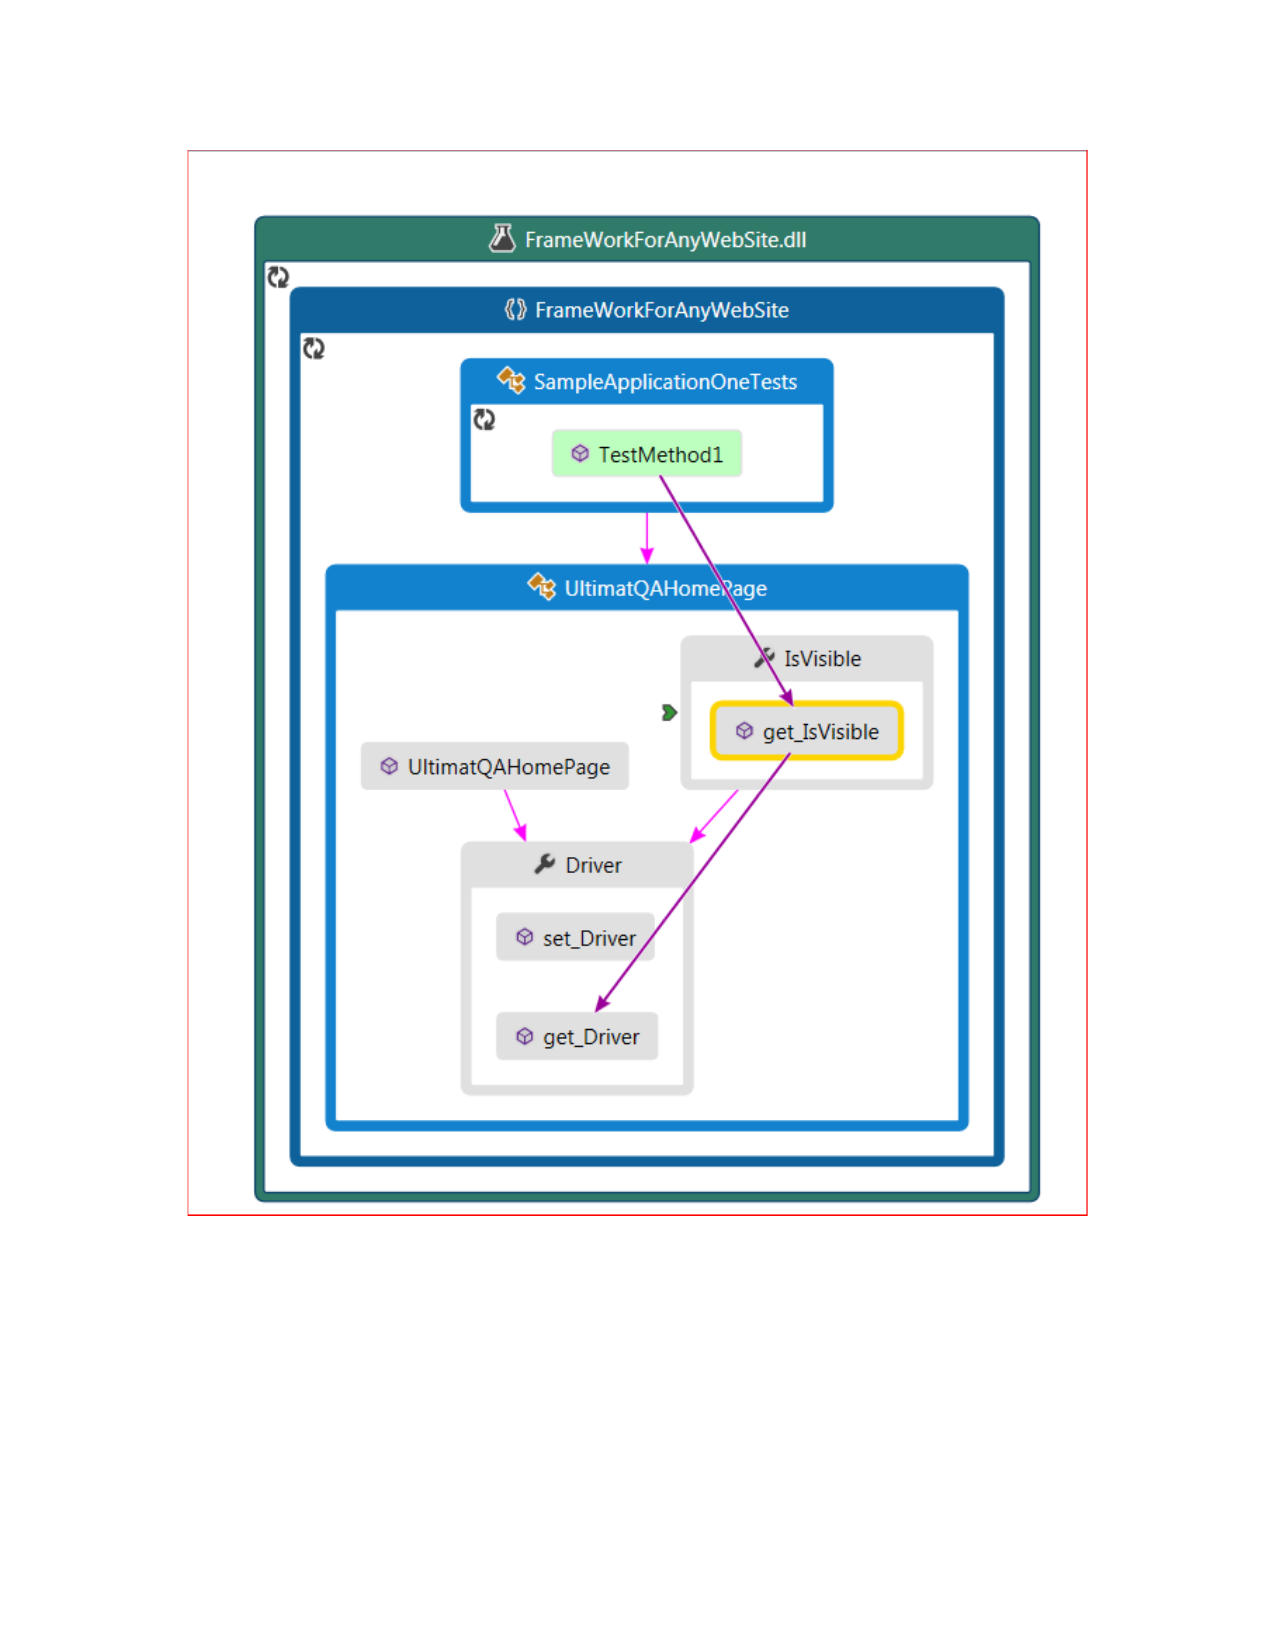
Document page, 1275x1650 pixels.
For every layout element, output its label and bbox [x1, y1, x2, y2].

picture [187, 150, 1088, 1216]
